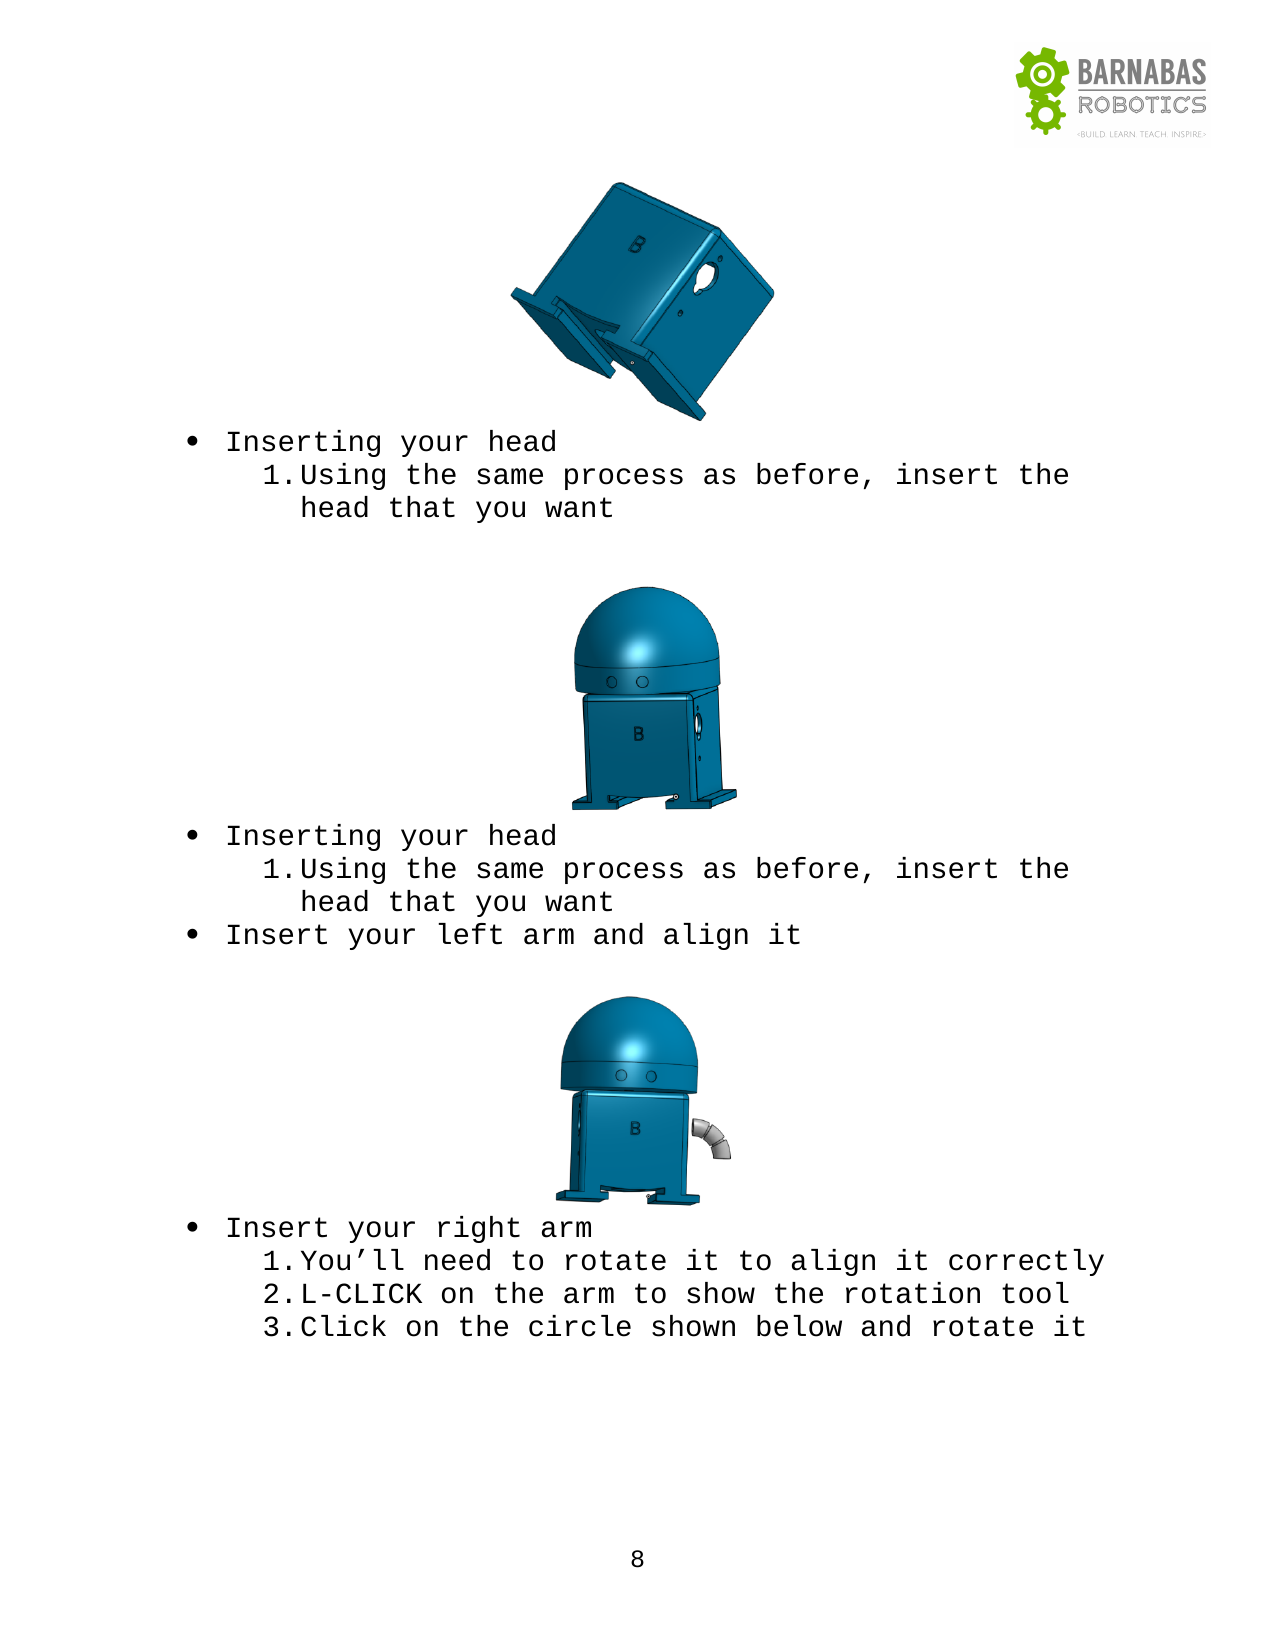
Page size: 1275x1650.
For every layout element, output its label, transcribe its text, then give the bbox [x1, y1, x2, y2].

list You’ll need to rotate it to align it correctly [262, 1246, 1125, 1279]
picture [513, 558, 762, 821]
list Using the same process as before, insert the head that you want [262, 460, 1125, 526]
list Insert your left arm and align it [187, 920, 1125, 953]
list Inserting your head [187, 821, 1125, 854]
picture [1013, 42, 1212, 148]
picture [535, 986, 740, 1213]
list Insert your right arm [187, 1213, 1125, 1246]
picture [485, 161, 791, 427]
list Using the same process as before, insert the head that you want [262, 854, 1125, 920]
list Inserting your head [187, 427, 1125, 460]
list L-CLICK on the arm to show the rotation tool [262, 1279, 1125, 1312]
list Click on the circle shown below and rotate it [262, 1312, 1125, 1345]
